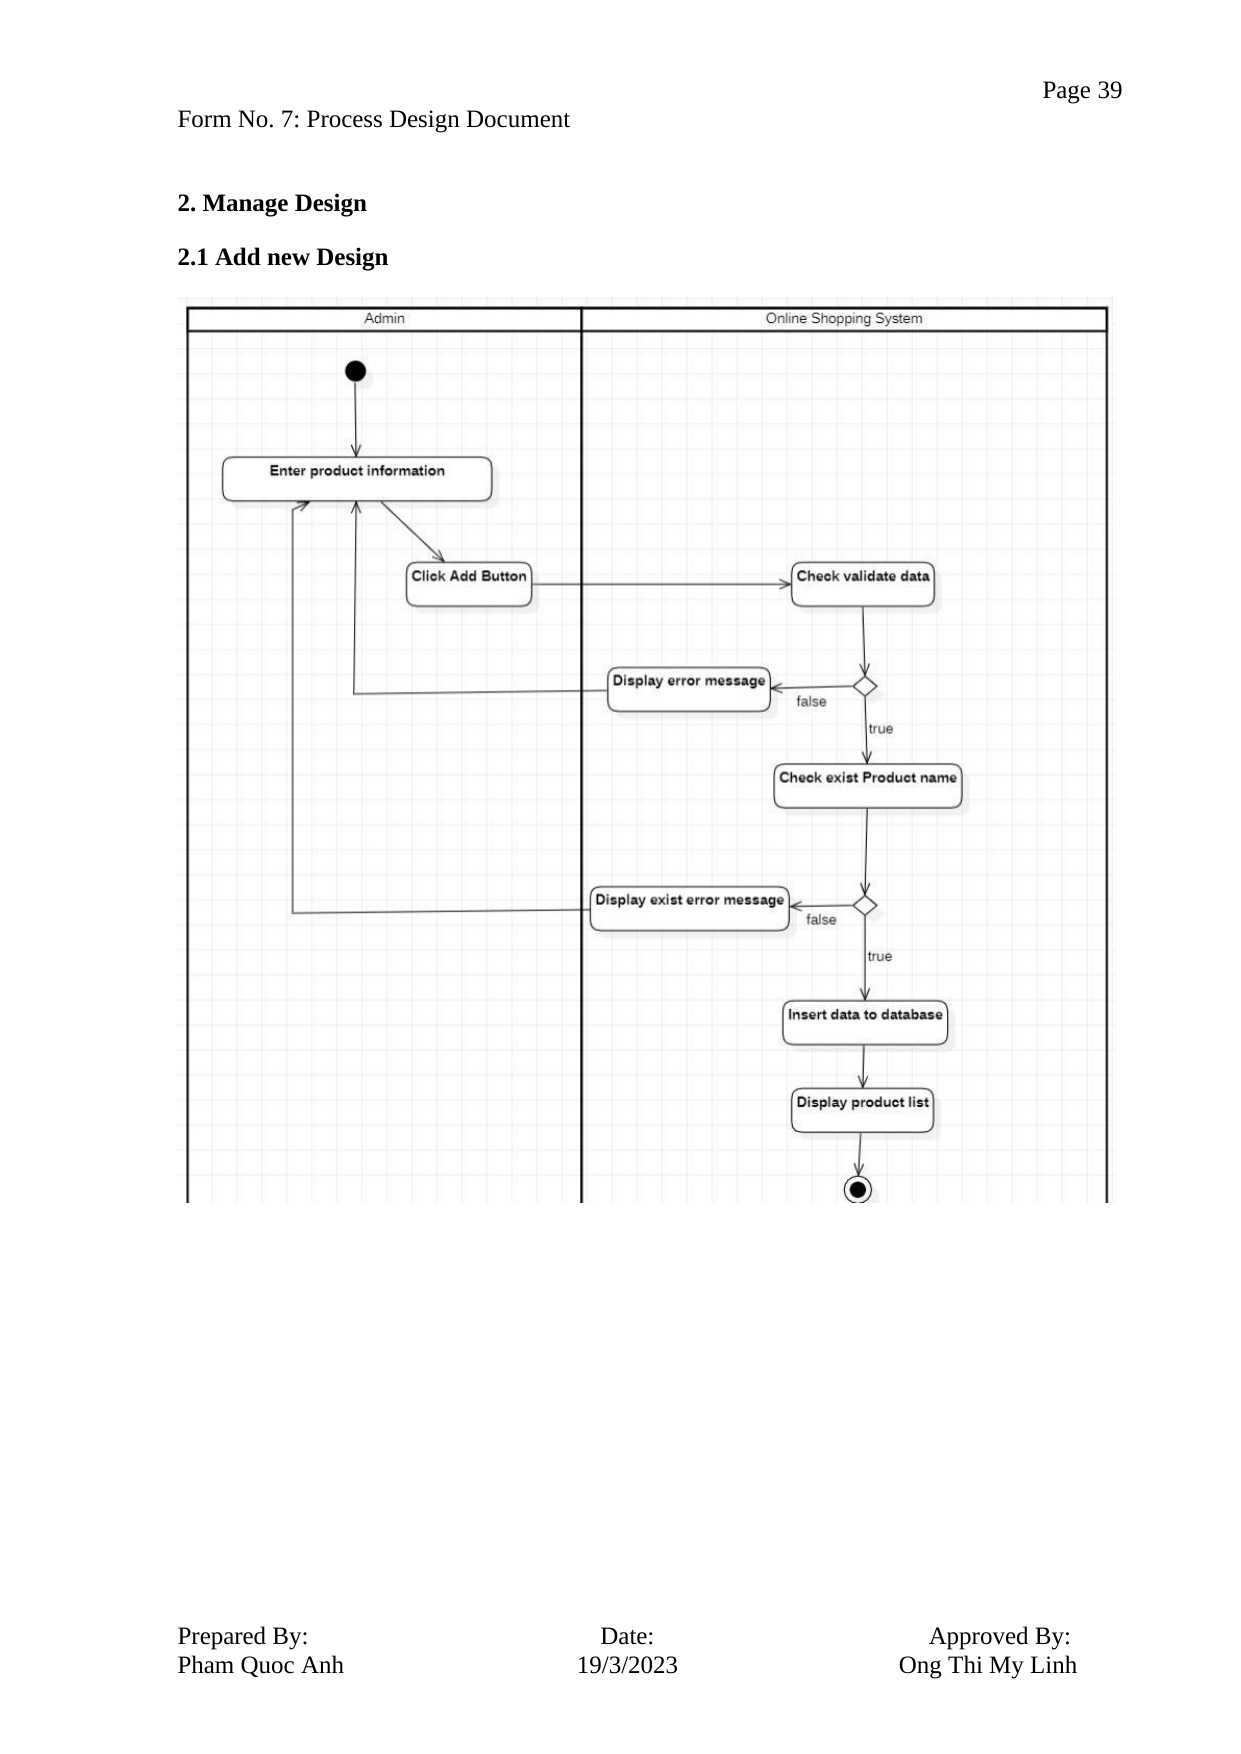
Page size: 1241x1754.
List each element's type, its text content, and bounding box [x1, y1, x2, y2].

text 2.1 Add new Design [177, 242, 1122, 271]
picture [177, 296, 1116, 1203]
text 2. Manage Design [177, 188, 1122, 217]
